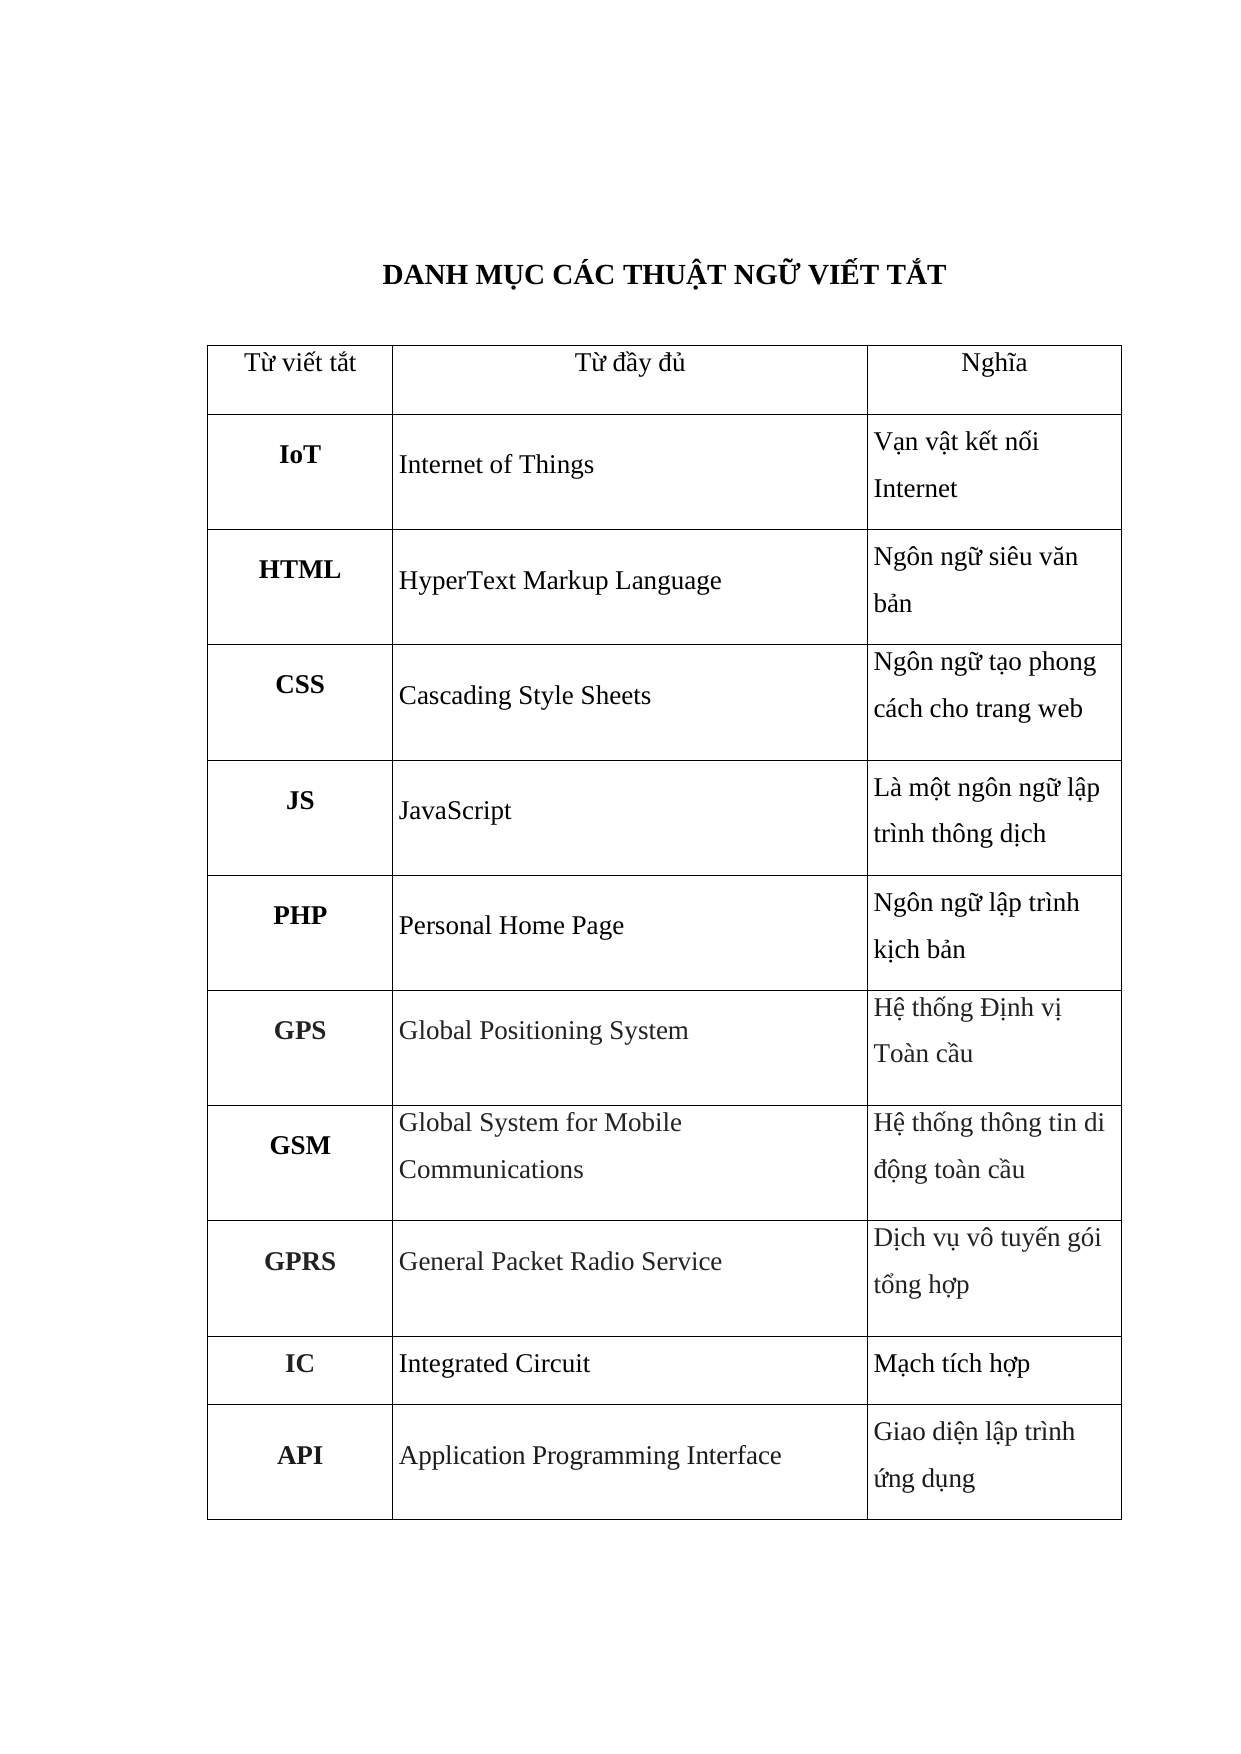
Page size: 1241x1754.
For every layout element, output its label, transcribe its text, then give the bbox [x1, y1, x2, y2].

table_cell Ngôn ngữ siêu văn bản [868, 530, 1121, 644]
table_cell General Packet Radio Service [393, 1221, 867, 1336]
table_cell Hệ thống thông tin di động toàn cầu [868, 1106, 1121, 1220]
table_cell PHP [208, 876, 392, 990]
table_cell Giao diện lập trình ứng dụng [868, 1405, 1121, 1519]
table_cell API [208, 1405, 392, 1519]
table_cell GPRS [208, 1221, 392, 1336]
table_cell Global System for Mobile Communications [393, 1106, 867, 1220]
table_cell HyperText Markup Language [393, 530, 867, 644]
table_cell JavaScript [393, 761, 867, 875]
table_cell Cascading Style Sheets [393, 645, 867, 759]
table_cell Application Programming Interface [393, 1405, 867, 1519]
table_header Từ viết tắt [208, 346, 392, 414]
table_cell Internet of Things [393, 415, 867, 529]
table_cell Integrated Circuit [393, 1337, 867, 1404]
table_cell Personal Home Page [393, 876, 867, 990]
table_cell IC [208, 1337, 392, 1404]
table_cell Là một ngôn ngữ lập trình thông dịch [868, 761, 1121, 875]
table_header Từ đầy đủ [393, 346, 867, 414]
table_cell Vạn vật kết nối Internet [868, 415, 1121, 529]
table_cell Ngôn ngữ tạo phong cách cho trang web [868, 645, 1121, 759]
table_header Nghĩa [868, 346, 1121, 414]
table_cell Ngôn ngữ lập trình kịch bản [868, 876, 1121, 990]
table_cell IoT [208, 415, 392, 529]
table_cell Dịch vụ vô tuyến gói tổng hợp [868, 1221, 1121, 1336]
table_cell JS [208, 761, 392, 875]
subtitle DANH MỤC CÁC THUẬT NGỮ VIẾT TẮT [207, 257, 1122, 290]
table_cell HTML [208, 530, 392, 644]
table_cell GPS [208, 991, 392, 1105]
table_cell Mạch tích hợp [868, 1337, 1121, 1404]
table_cell CSS [208, 645, 392, 759]
table_cell Global Positioning System [393, 991, 867, 1105]
table_cell GSM [208, 1106, 392, 1220]
table_cell Hệ thống Định vị Toàn cầu [868, 991, 1121, 1105]
